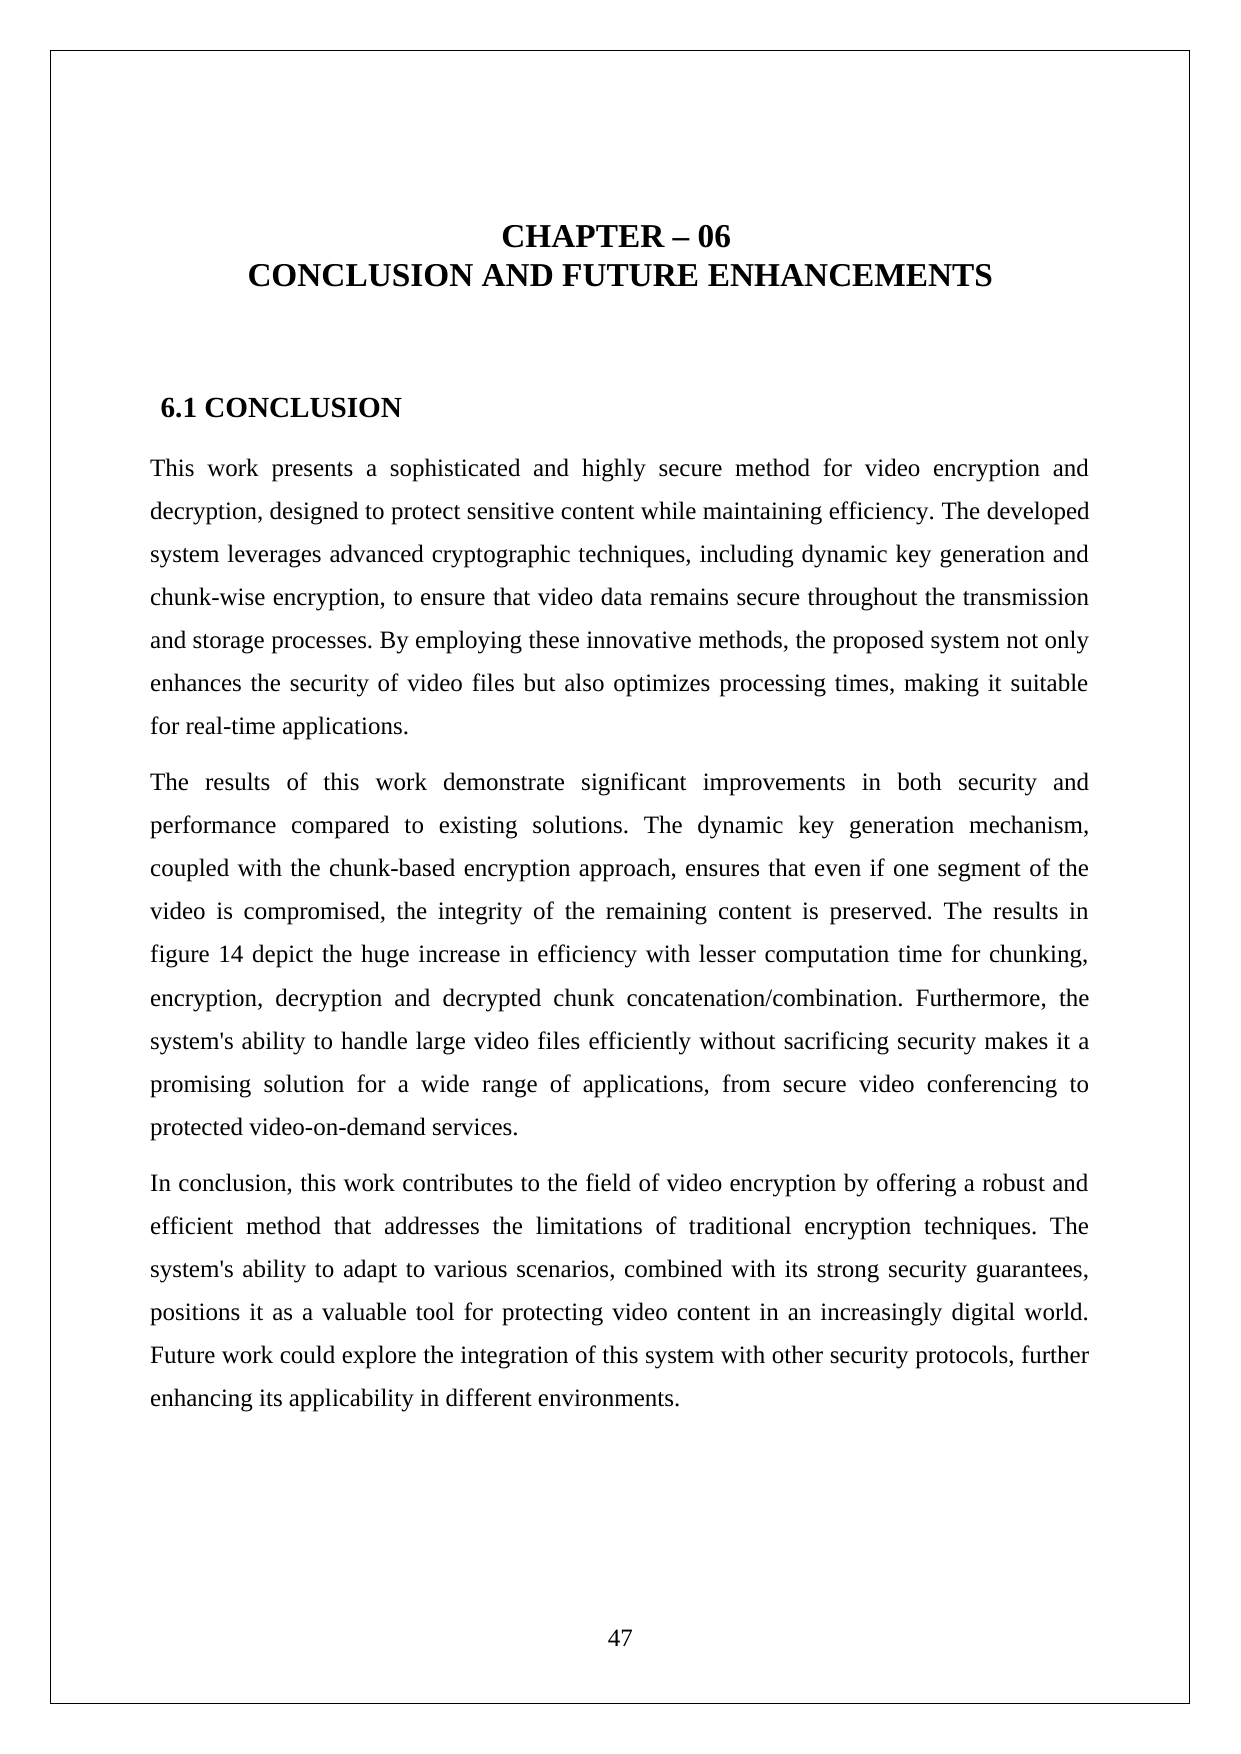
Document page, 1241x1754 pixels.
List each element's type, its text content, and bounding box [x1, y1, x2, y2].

text In conclusion, this work contributes to the field of video encryption by offering a robust and efficient method that addresses the limitations of traditional encryption techniques. The system's ability to adapt to various scenarios, combined with its strong security guarantees, positions it as a valuable tool for protecting video content in an increasingly digital world. Future work could explore the integration of this system with other security protocols, further enhancing its applicability in different environments. [150, 1168, 1090, 1412]
subtitle CONCLUSION [160, 390, 1090, 423]
text This work presents a sophisticated and highly secure method for video encryption and decryption, designed to protect sensitive content while maintaining efficiency. The developed system leverages advanced cryptographic techniques, including dynamic key generation and chunk-wise encryption, to ensure that video data remains secure throughout the transmission and storage processes. By employing these innovative methods, the proposed system not only enhances the security of video files but also optimizes processing times, making it suitable for real-time applications. [150, 453, 1090, 740]
subtitle CHAPTER – 06 CONCLUSION AND FUTURE ENHANCEMENTS [150, 217, 1090, 293]
text The results of this work demonstrate significant improvements in both security and performance compared to existing solutions. The dynamic key generation mechanism, coupled with the chunk-based encryption approach, ensures that even if one segment of the video is compromised, the integrity of the remaining content is preserved. The results in figure 14 depict the huge increase in efficiency with lesser computation time for chunking, encryption, decryption and decrypted chunk concatenation/combination. Furthermore, the system's ability to handle large video files efficiently without sacrificing security makes it a promising solution for a wide range of applications, from secure video conferencing to protected video-on-demand services. [150, 767, 1090, 1141]
